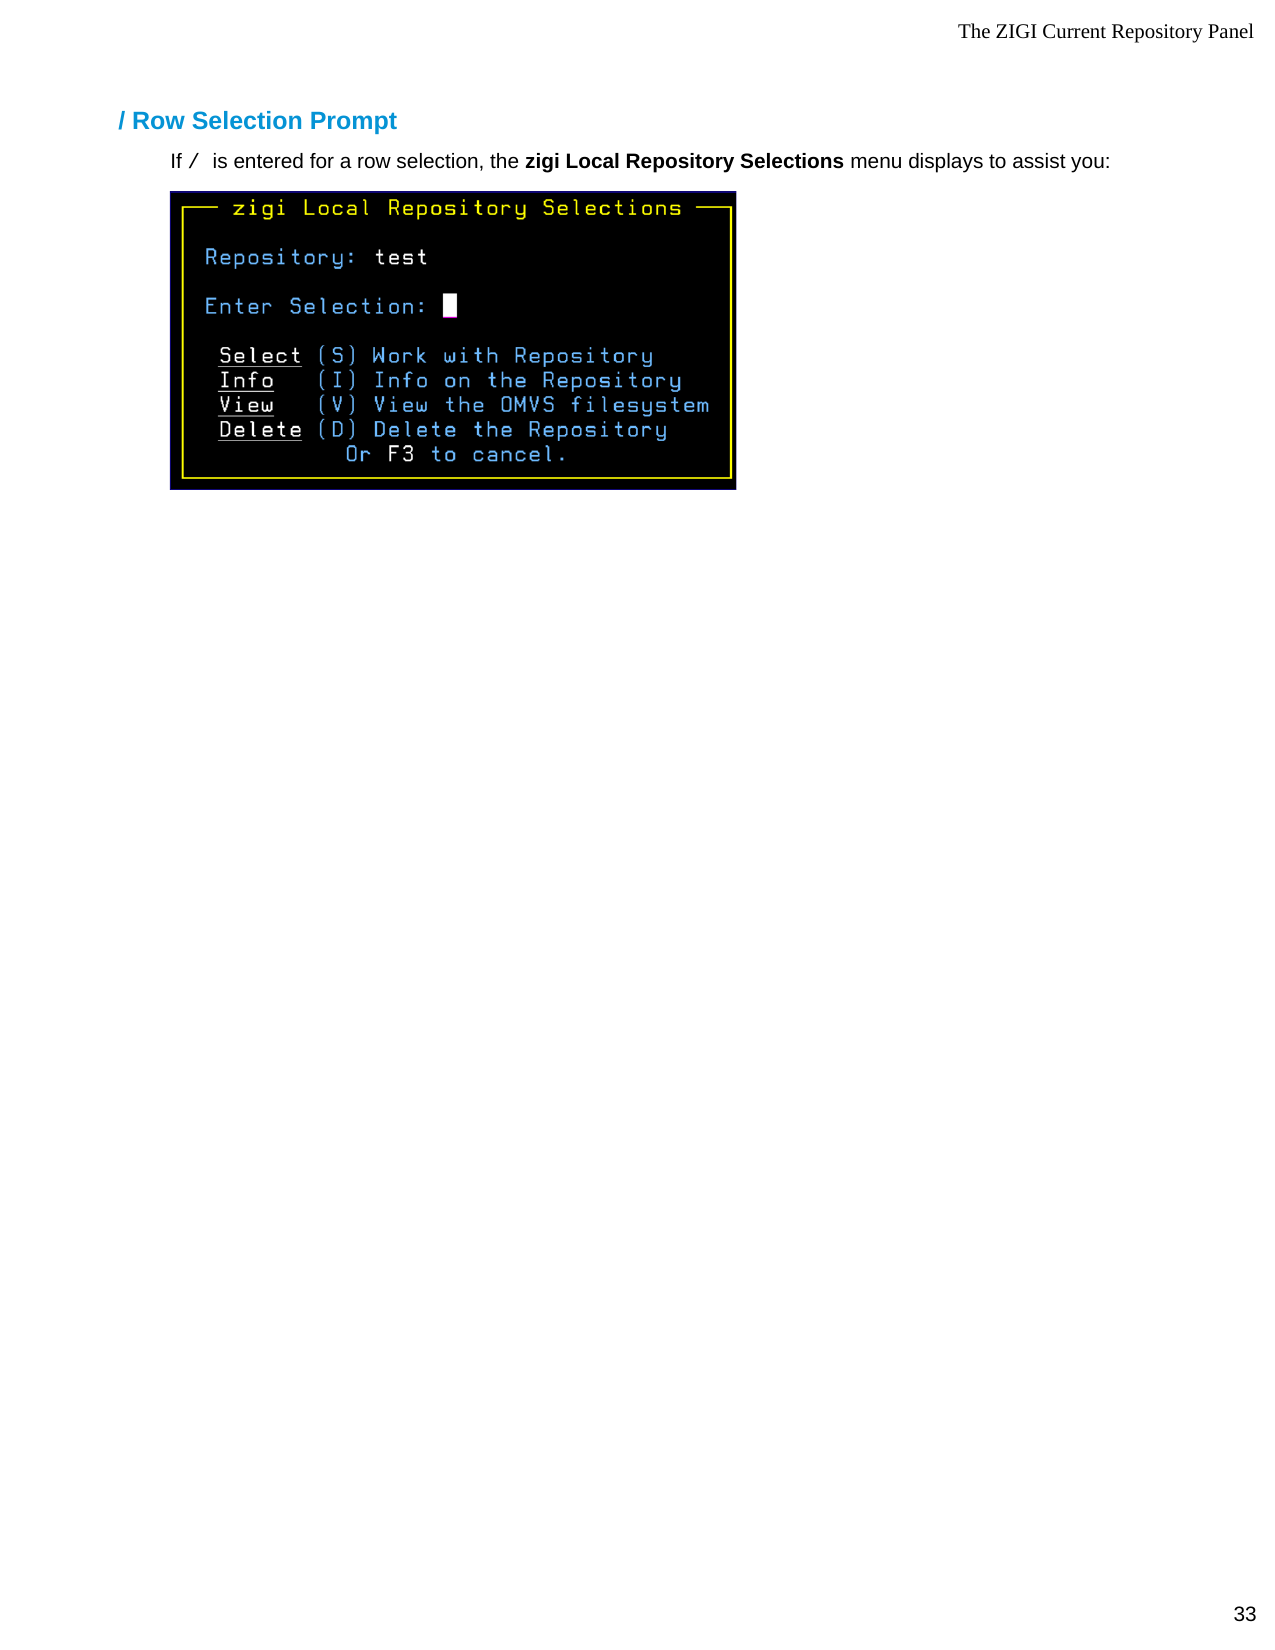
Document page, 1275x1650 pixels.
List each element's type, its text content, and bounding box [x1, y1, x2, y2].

text If / is entered for a row selection, the zigi Local Repository Selections menu displays to assist you: [170, 149, 1214, 175]
subtitle / Row Selection Prompt [118, 106, 1214, 135]
picture [169, 191, 737, 490]
